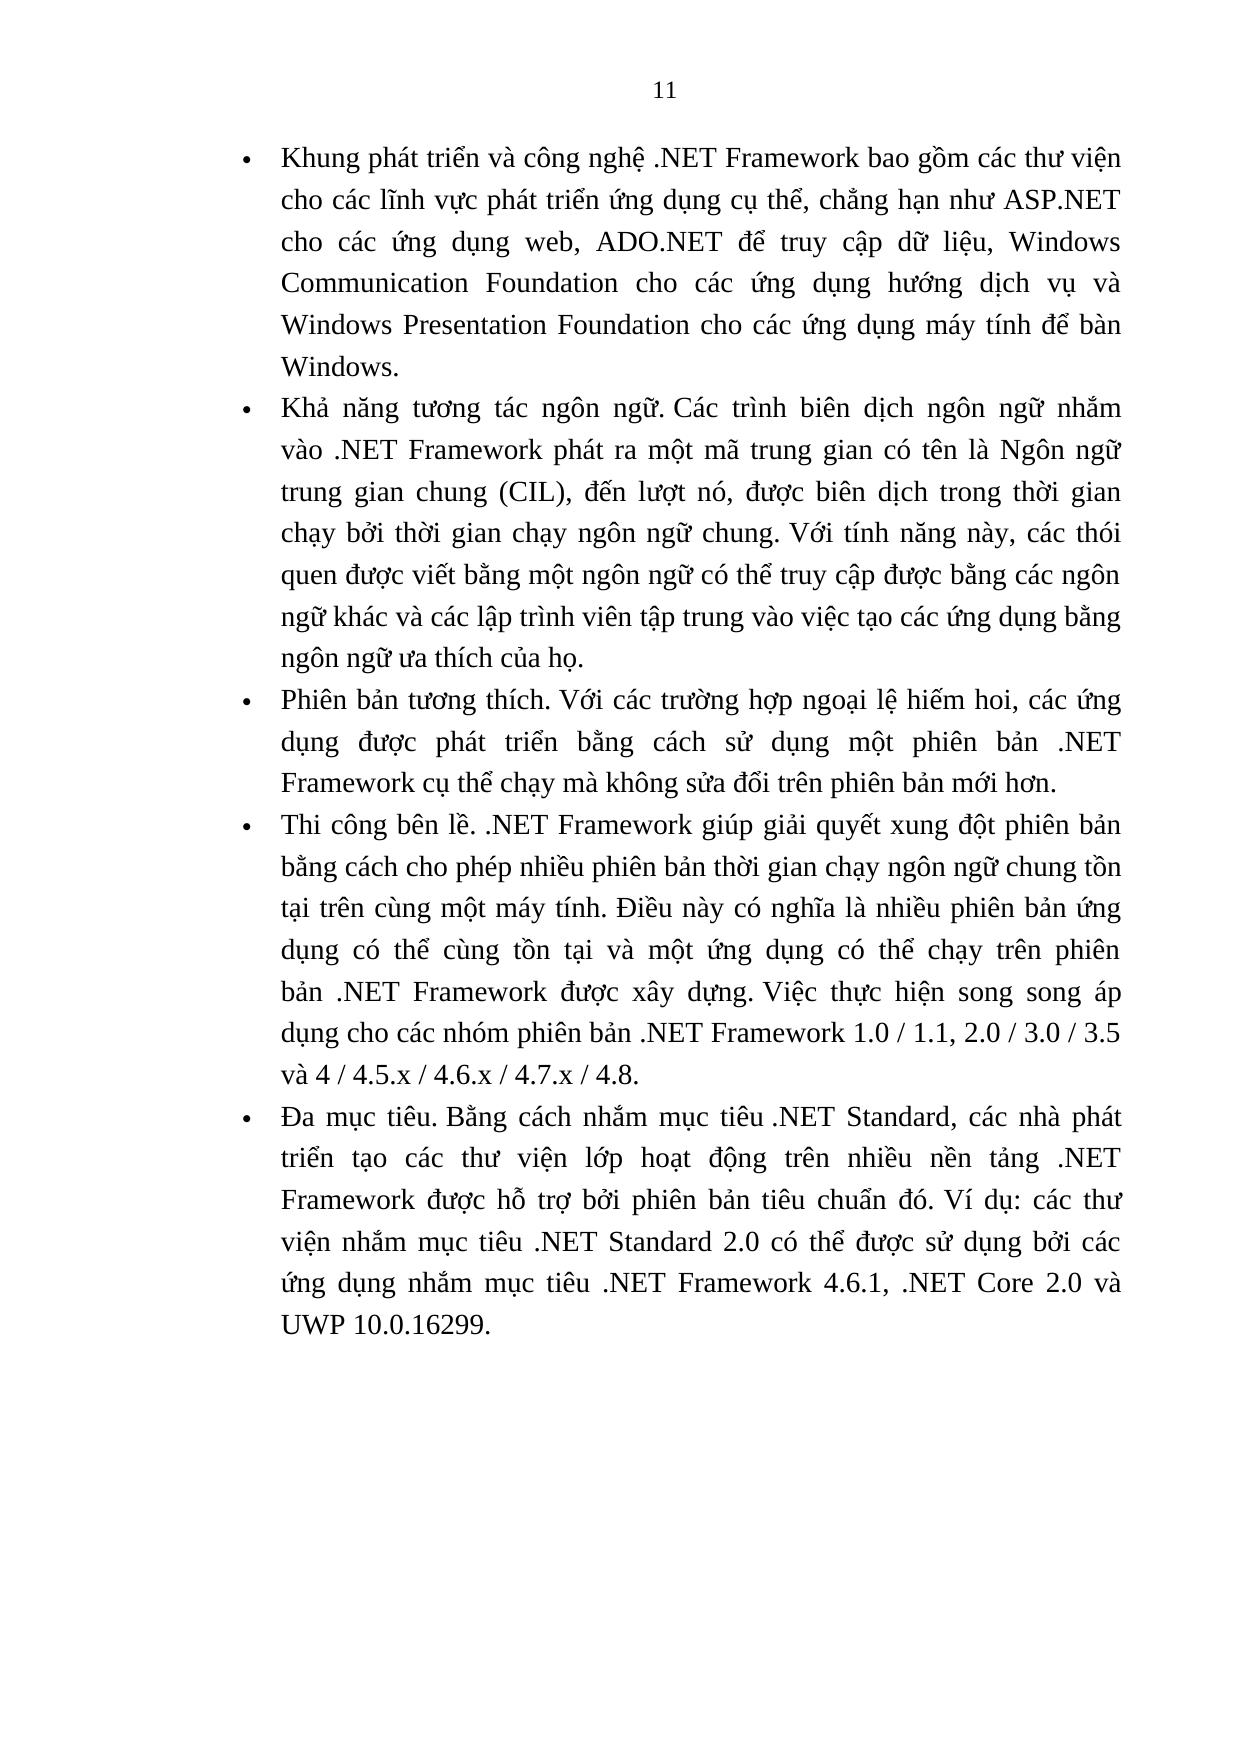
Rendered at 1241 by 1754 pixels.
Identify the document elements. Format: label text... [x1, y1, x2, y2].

list Thi công bên lề. .NET Framework giúp giải quyết xung đột phiên bản bằng cách cho phép nhiều phiên bản thời gian chạy ngôn ngữ chung tồn tại trên cùng một máy tính. Điều này có nghĩa là nhiều phiên bản ứng dụng có thể cùng tồn tại và một ứng dụng có thể chạy trên phiên bản .NET Framework được xây dựng. Việc thực hiện song song áp dụng cho các nhóm phiên bản .NET Framework 1.0 / 1.1, 2.0 / 3.0 / 3.5 và 4 / 4.5.x / 4.6.x / 4.7.x / 4.8. [243, 799, 1122, 1091]
list Đa mục tiêu. Bằng cách nhắm mục tiêu .NET Standard, các nhà phát triển tạo các thư viện lớp hoạt động trên nhiều nền tảng .NET Framework được hỗ trợ bởi phiên bản tiêu chuẩn đó. Ví dụ: các thư viện nhắm mục tiêu .NET Standard 2.0 có thể được sử dụng bởi các ứng dụng nhắm mục tiêu .NET Framework 4.6.1, .NET Core 2.0 và UWP 10.0.16299. [243, 1091, 1122, 1341]
list Khung phát triển và công nghệ .NET Framework bao gồm các thư viện cho các lĩnh vực phát triển ứng dụng cụ thể, chẳng hạn như ASP.NET cho các ứng dụng web, ADO.NET để truy cập dữ liệu, Windows Communication Foundation cho các ứng dụng hướng dịch vụ và Windows Presentation Foundation cho các ứng dụng máy tính để bàn Windows. [243, 132, 1122, 382]
list Khả năng tương tác ngôn ngữ. Các trình biên dịch ngôn ngữ nhắm vào .NET Framework phát ra một mã trung gian có tên là Ngôn ngữ trung gian chung (CIL), đến lượt nó, được biên dịch trong thời gian chạy bởi thời gian chạy ngôn ngữ chung. Với tính năng này, các thói quen được viết bằng một ngôn ngữ có thể truy cập được bằng các ngôn ngữ khác và các lập trình viên tập trung vào việc tạo các ứng dụng bằng ngôn ngữ ưa thích của họ. [243, 382, 1122, 674]
list Phiên bản tương thích. Với các trường hợp ngoại lệ hiếm hoi, các ứng dụng được phát triển bằng cách sử dụng một phiên bản .NET Framework cụ thể chạy mà không sửa đổi trên phiên bản mới hơn. [243, 674, 1122, 799]
